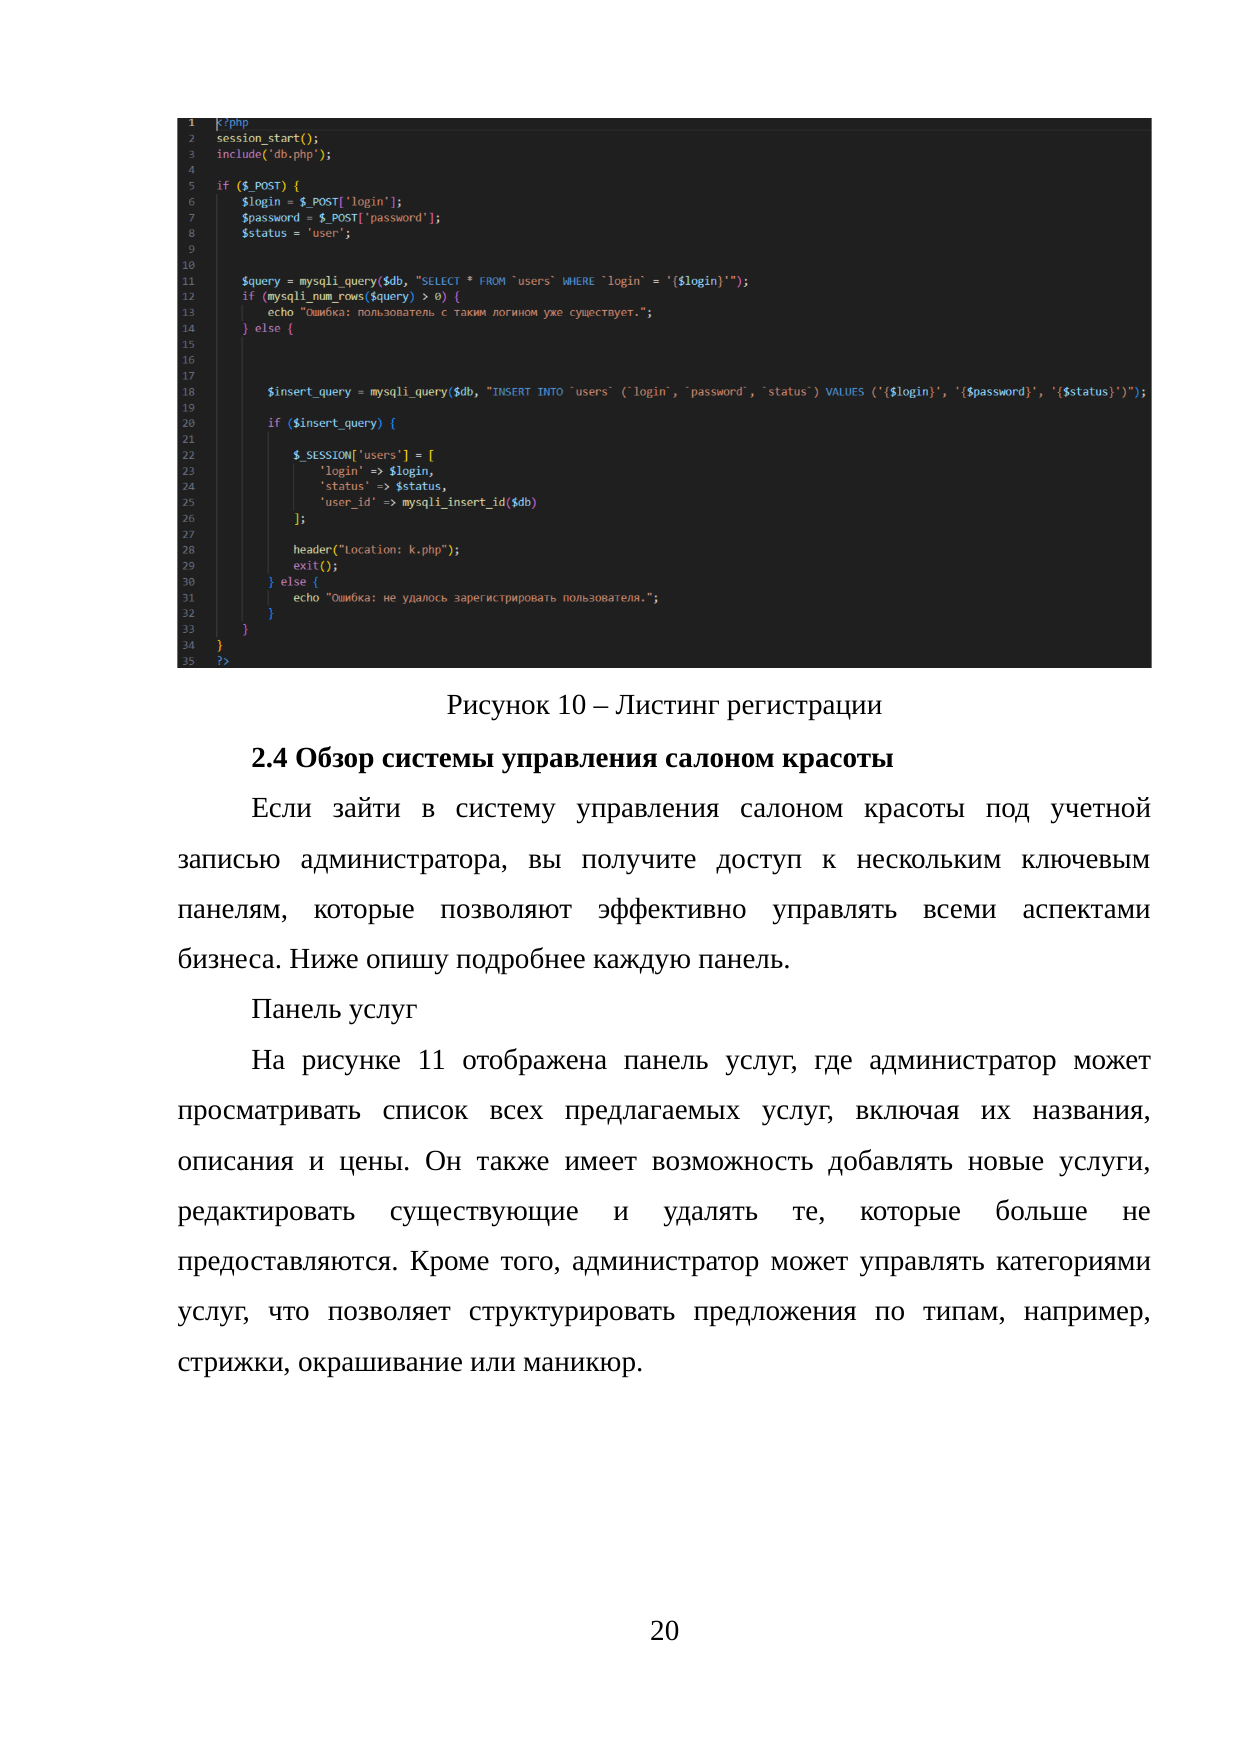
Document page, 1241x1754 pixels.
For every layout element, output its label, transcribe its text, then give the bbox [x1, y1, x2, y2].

subtitle 2.4 Обзор системы управления салоном красоты [177, 740, 1152, 774]
picture [177, 118, 1152, 668]
text Рисунок 10 – Листинг регистрации [177, 687, 1152, 721]
text Если зайти в систему управления салоном красоты под учетной записью администратора, вы получите доступ к нескольким ключевым панелям, которые позволяют эффективно управлять всеми аспектами бизнеса. Ниже опишу подробнее каждую панель. [177, 790, 1152, 975]
text Панель услуг [177, 992, 1152, 1025]
text На рисунке 11 отображена панель услуг, где администратор может просматривать список всех предлагаемых услуг, включая их названия, описания и цены. Он также имеет возможность добавлять новые услуги, редактировать существующие и удалять те, которые больше не предоставляются. Кроме того, администратор может управлять категориями услуг, что позволяет структурировать предложения по типам, например, стрижки, окрашивание или маникюр. [177, 1042, 1152, 1377]
